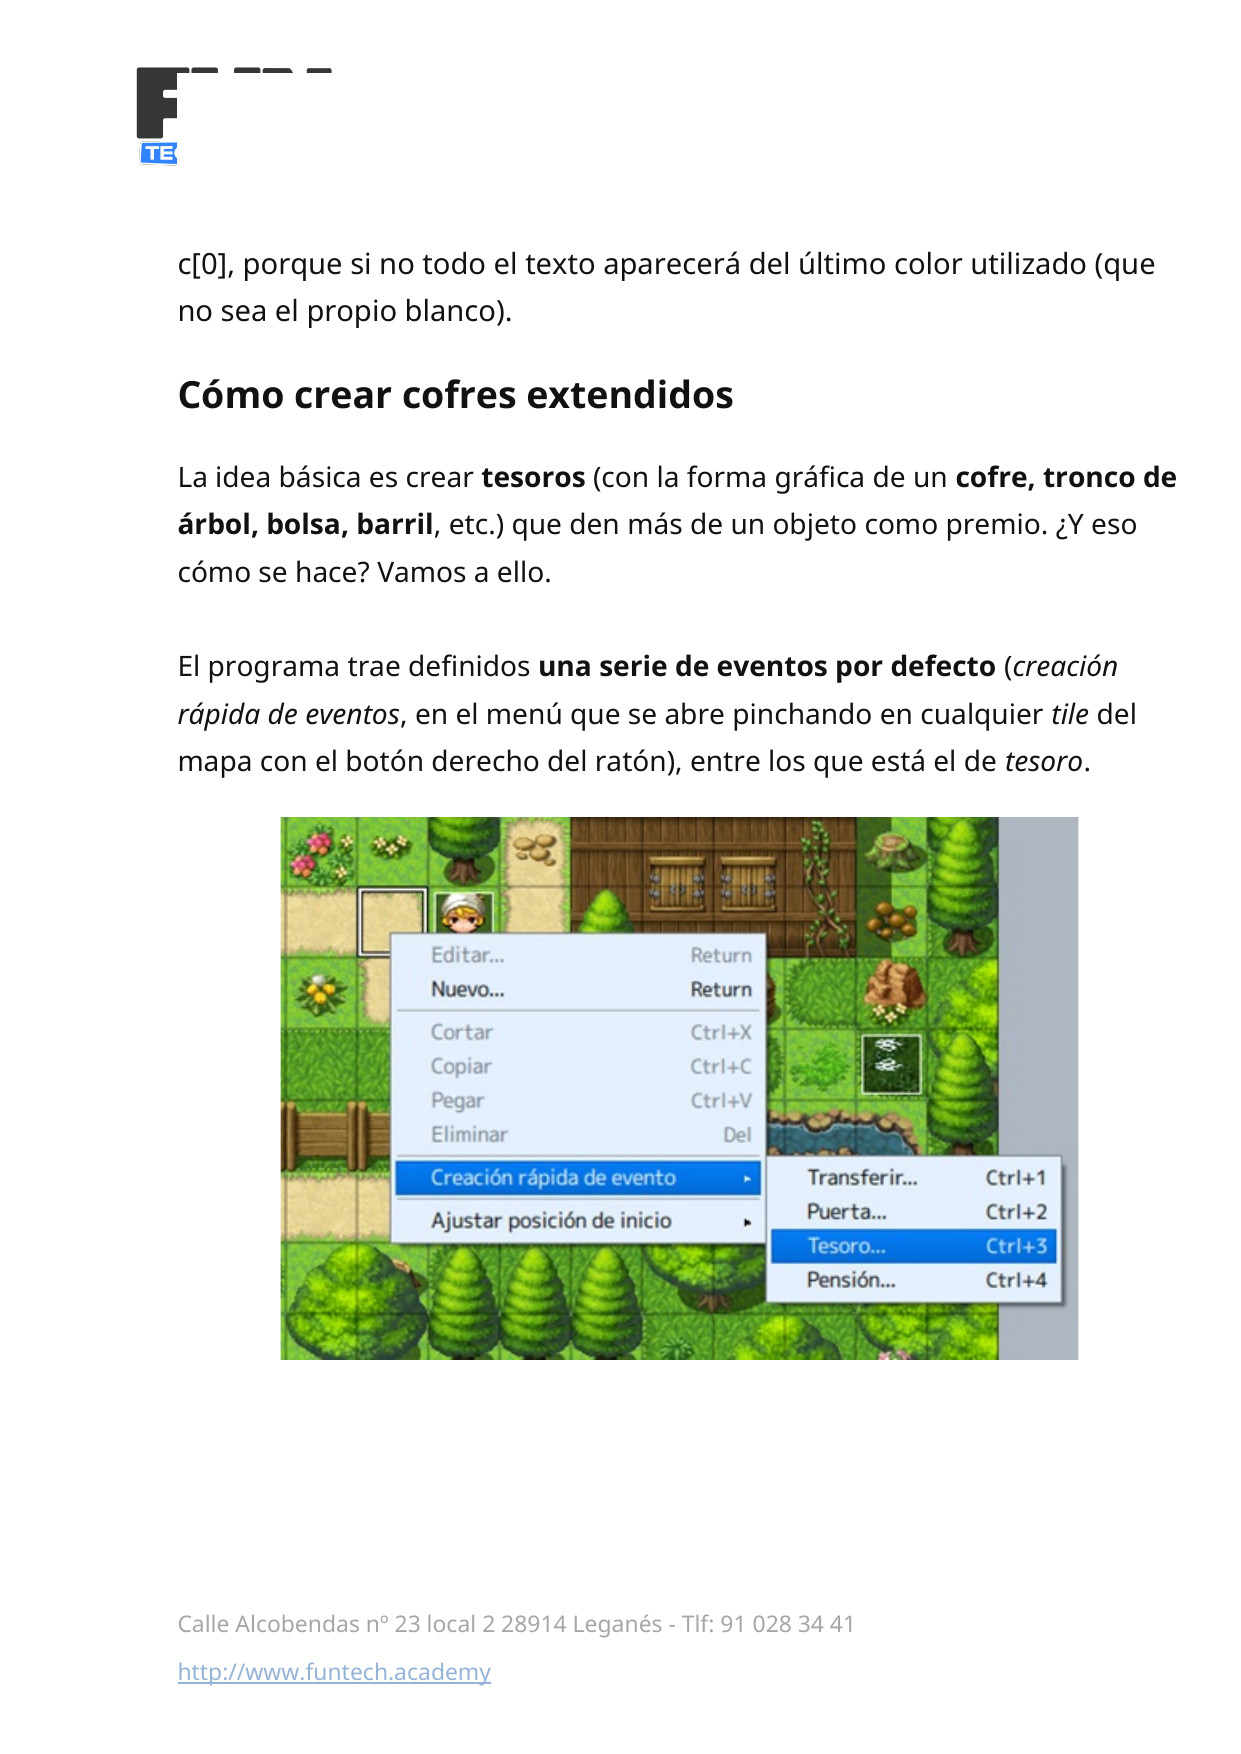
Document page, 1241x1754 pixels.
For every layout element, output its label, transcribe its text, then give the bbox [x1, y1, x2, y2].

text La idea básica es crear tesoros (con la forma gráfica de un cofre, tronco de árbol, bolsa, barril, etc.) que den más de un objeto como premio. ¿Y eso cómo se hace? Vamos a ello. El programa trae definidos una serie de eventos por defecto (creación rápida de eventos, en el menú que se abre pinchando en cualquier tile del mapa con el botón derecho del ratón), entre los que está el de tesoro. [177, 448, 1182, 780]
picture [280, 817, 1079, 1360]
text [177, 236, 1182, 330]
text Cómo crear cofres extendidos [177, 368, 1182, 419]
